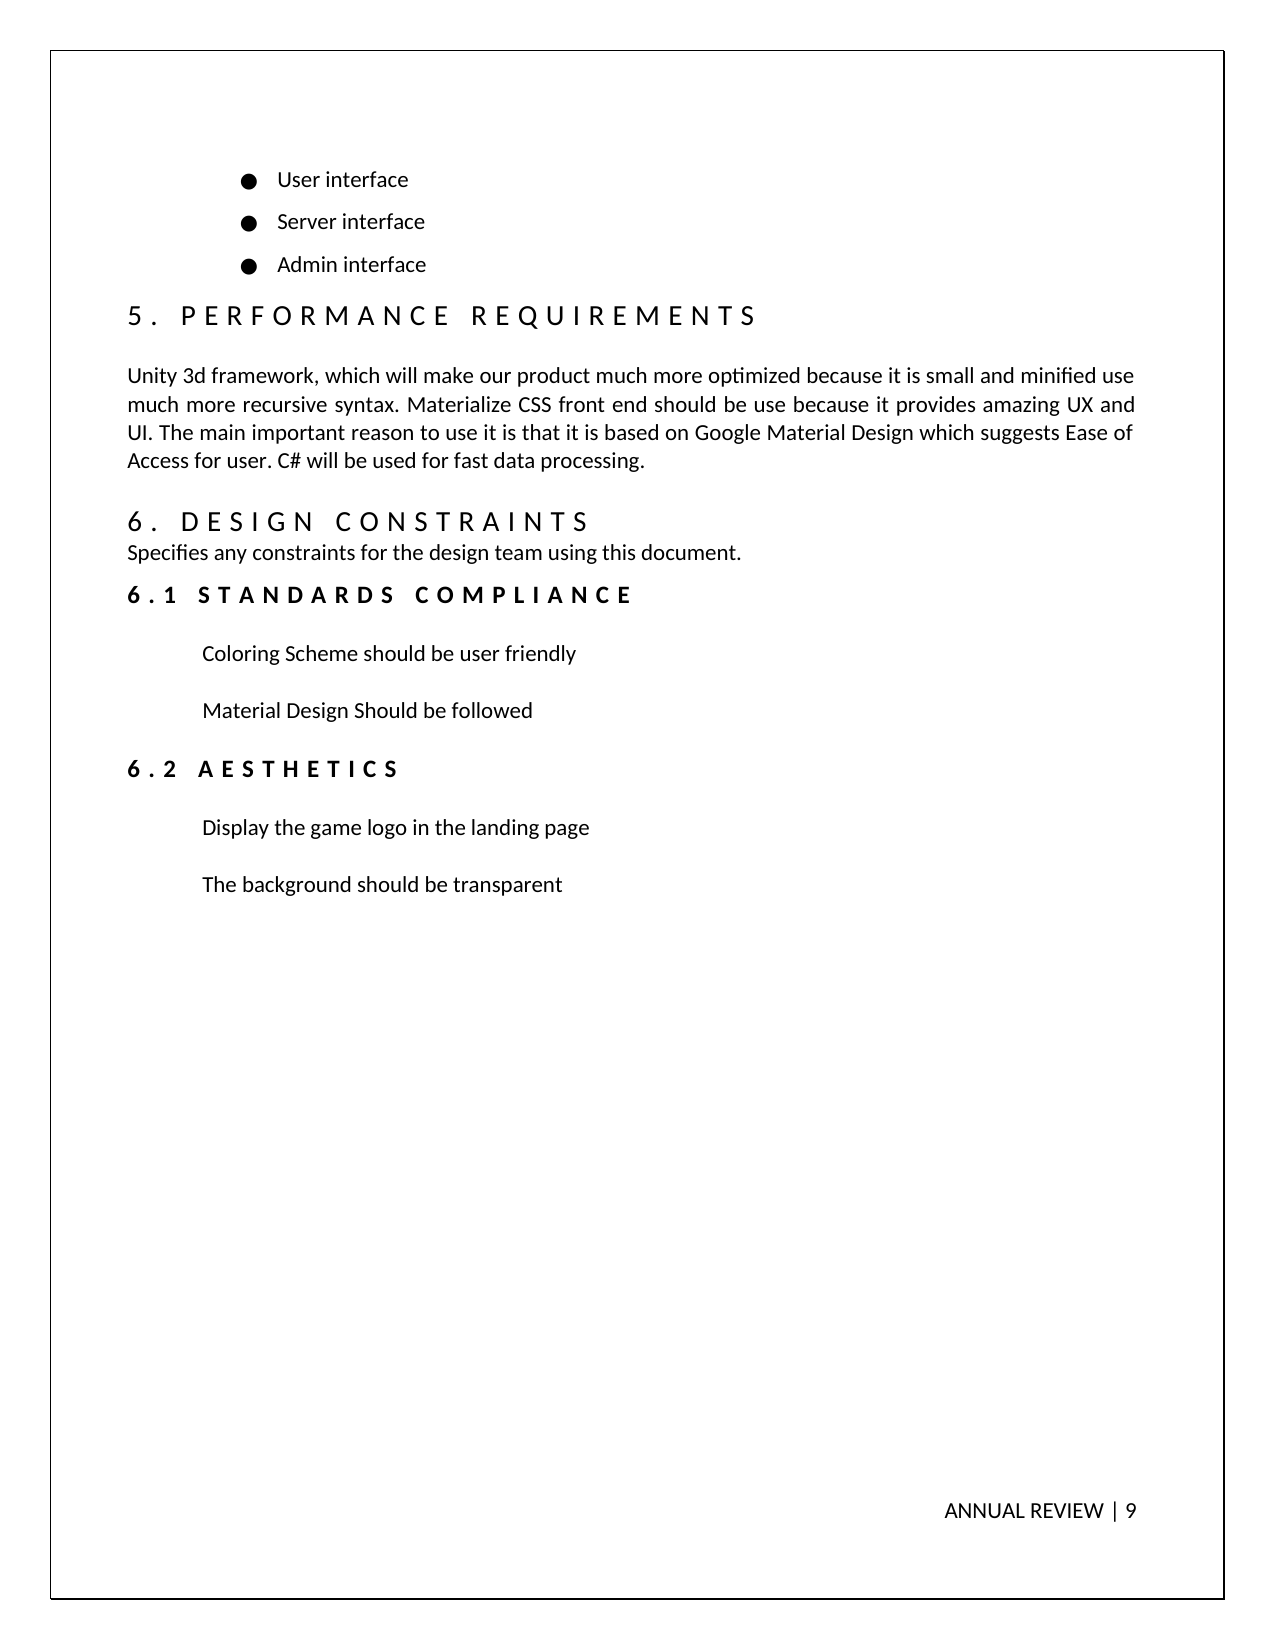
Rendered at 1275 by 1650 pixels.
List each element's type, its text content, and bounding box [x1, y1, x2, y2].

subtitle 6.1 Standards Compliance [127, 579, 1137, 609]
text Material Design Should be followed [202, 696, 1137, 724]
list User interface [239, 156, 1137, 199]
subtitle 6.2 Aesthetics [127, 753, 1137, 784]
text Display the game logo in the landing page [202, 813, 1137, 841]
list Server interface [239, 199, 1137, 242]
text Coloring Scheme should be user friendly [202, 639, 1137, 667]
text Specifies any constraints for the design team using this document. [127, 538, 1137, 567]
text Unity 3d framework, which will make our product much more optimized because it is small and minified use much more recursive syntax. Materialize CSS front end should be use because it provides amazing UX and UI. The main important reason to use it is that it is based on Google Material Design which suggests Ease of Access for user. C# will be used for fast data processing. [127, 362, 1137, 474]
list Admin interface [239, 242, 1137, 284]
subtitle 5. Performance Requirements [127, 297, 1137, 332]
subtitle 6. Design Constraints [127, 503, 1137, 538]
text The background should be transparent [202, 870, 1137, 898]
